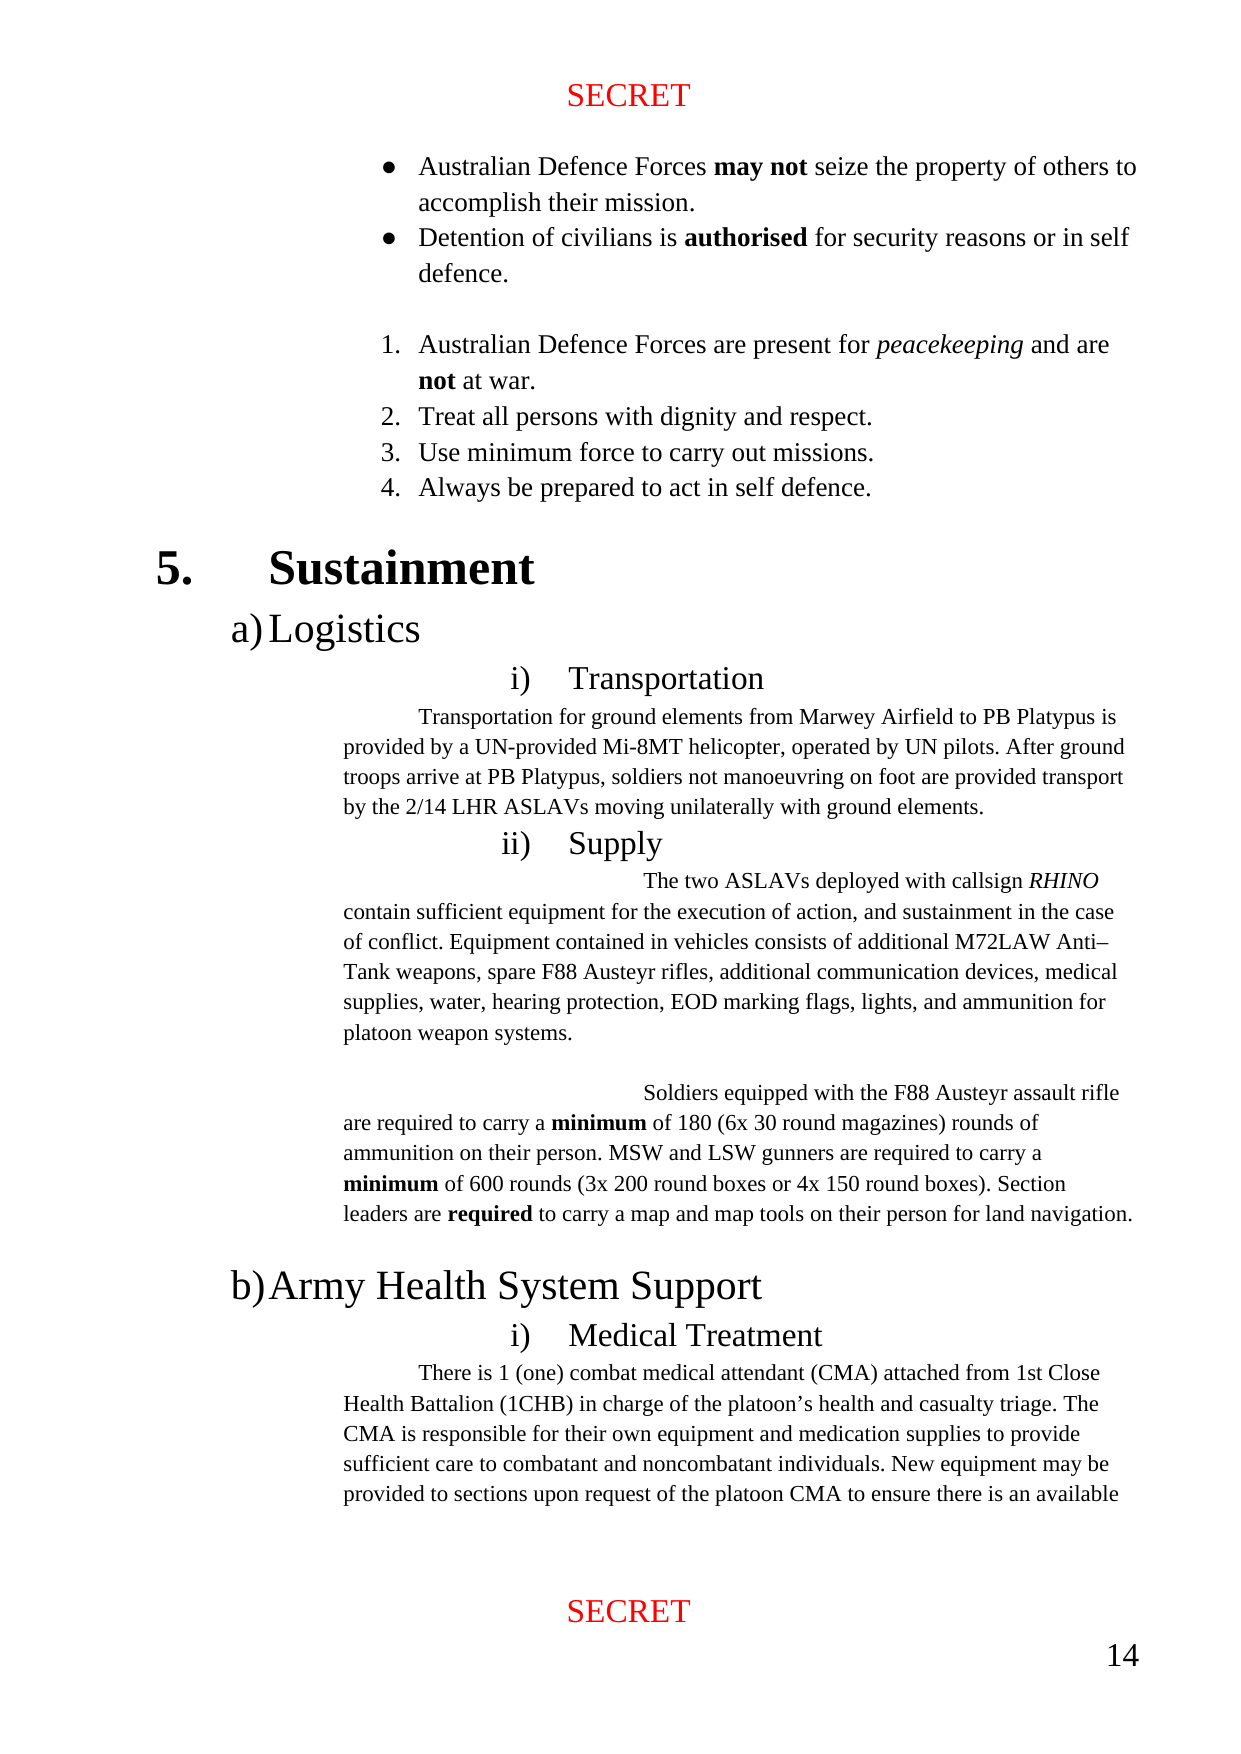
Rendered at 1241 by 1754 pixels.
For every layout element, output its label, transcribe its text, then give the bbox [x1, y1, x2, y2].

text Soldiers equipped with the F88 Austeyr assault rifle are required to carry a minimum of 180 (6x 30 round magazines) rounds of ammunition on their person. MSW and LSW gunners are required to carry a minimum of 600 rounds (3x 200 round boxes or 4x 150 round boxes). Section leaders are required to carry a map and map tools on their person for land navigation. [343, 1079, 1139, 1226]
list Australian Defence Forces are present for peacekeeping and are not at war. [381, 329, 1139, 396]
subtitle Transportation [343, 659, 1139, 697]
subtitle Sustainment [156, 537, 1139, 595]
subtitle Supply [343, 823, 1139, 862]
list Use minimum force to carry out missions. [381, 436, 1139, 467]
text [343, 1359, 1139, 1507]
list Detention of civilians is authorised for security reasons or in self defence. [381, 221, 1139, 288]
list Always be prepared to act in self defence. [381, 472, 1139, 503]
list Australian Defence Forces may not seize the property of others to accomplish their mission. [381, 150, 1139, 217]
subtitle Army Health System Support [231, 1260, 1139, 1308]
text Transportation for ground elements from Marwey Airfield to PB Platypus is provided by a UN-provided Mi-8MT helicopter, operated by UN pilots. After ground troops arrive at PB Platypus, soldiers not manoeuvring on foot are provided transport by the 2/14 LHR ASLAVs moving unilaterally with ground elements. [343, 703, 1139, 820]
text The two ASLAVs deployed with callsign RHINO contain sufficient equipment for the execution of action, and sustainment in the case of conflict. Equipment contained in vehicles consists of additional M72LAW Anti–Tank weapons, spare F88 Austeyr rifles, additional communication devices, medical supplies, water, hearing protection, EOD marking flags, lights, and ammunition for platoon weapon systems. [343, 868, 1139, 1045]
subtitle Medical Treatment [343, 1315, 1139, 1354]
list Treat all persons with dignity and respect. [381, 400, 1139, 431]
subtitle Logistics [231, 603, 1139, 651]
